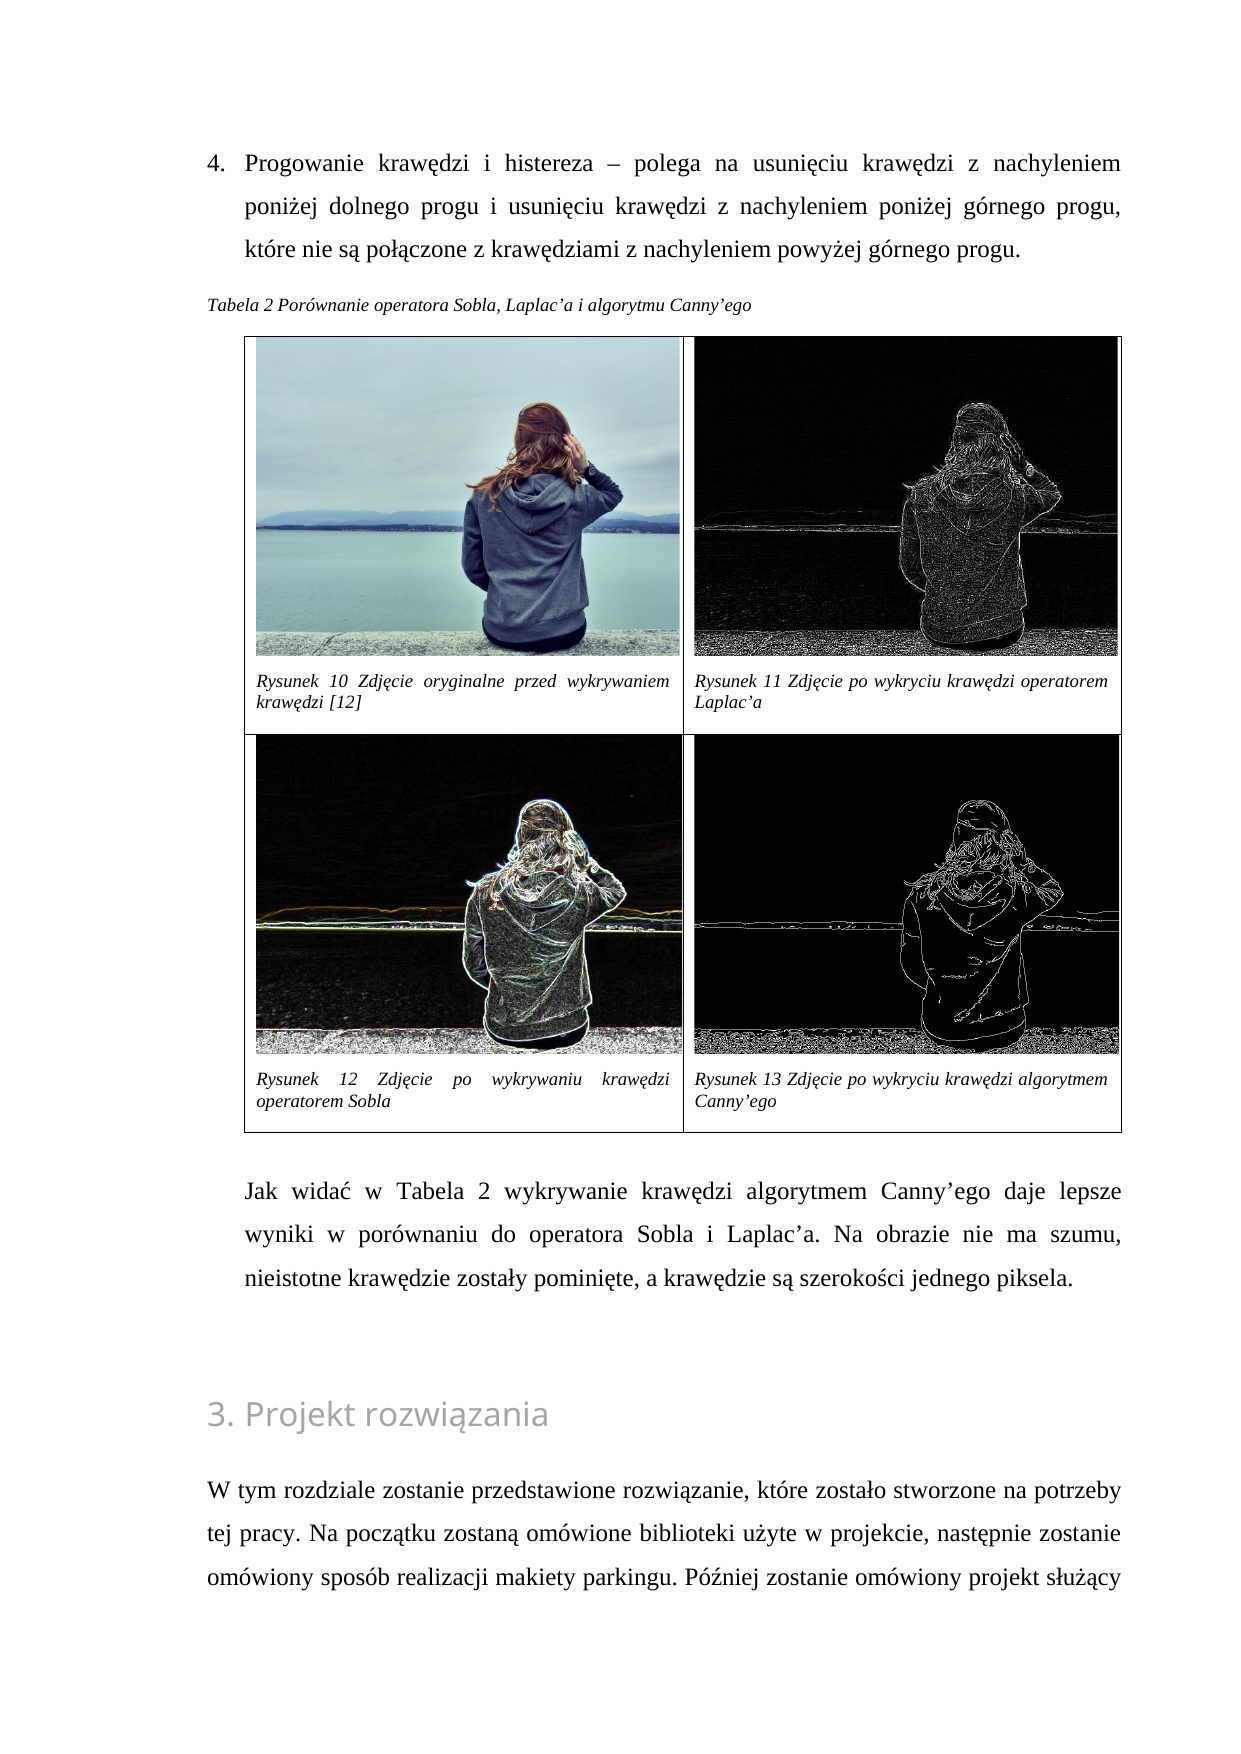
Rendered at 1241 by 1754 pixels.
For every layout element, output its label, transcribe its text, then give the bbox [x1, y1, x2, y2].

list Jak widać w Tabela 2 wykrywanie krawędzi algorytmem Canny’ego daje lepsze wyniki w porównaniu do operatora Sobla i Laplac’a. Na obrazie nie ma szumu, nieistotne krawędzie zostały pominięte, a krawędzie są szerokości jednego piksela. [244, 1176, 1122, 1291]
picture [694, 337, 1118, 656]
picture [256, 734, 683, 1054]
picture [694, 734, 1120, 1054]
picture [256, 337, 680, 656]
list Progowanie krawędzi i histereza – polega na usunięciu krawędzi z nachyleniem poniżej dolnego progu i usunięciu krawędzi z nachyleniem poniżej górnego progu, które nie są połączone z krawędziami z nachyleniem powyżej górnego progu. [207, 148, 1122, 263]
table_header Rysunek Zdjęcie oryginalne przed wykrywaniem krawędzi [245, 337, 683, 733]
subtitle Projekt rozwiązania [207, 1391, 1122, 1436]
